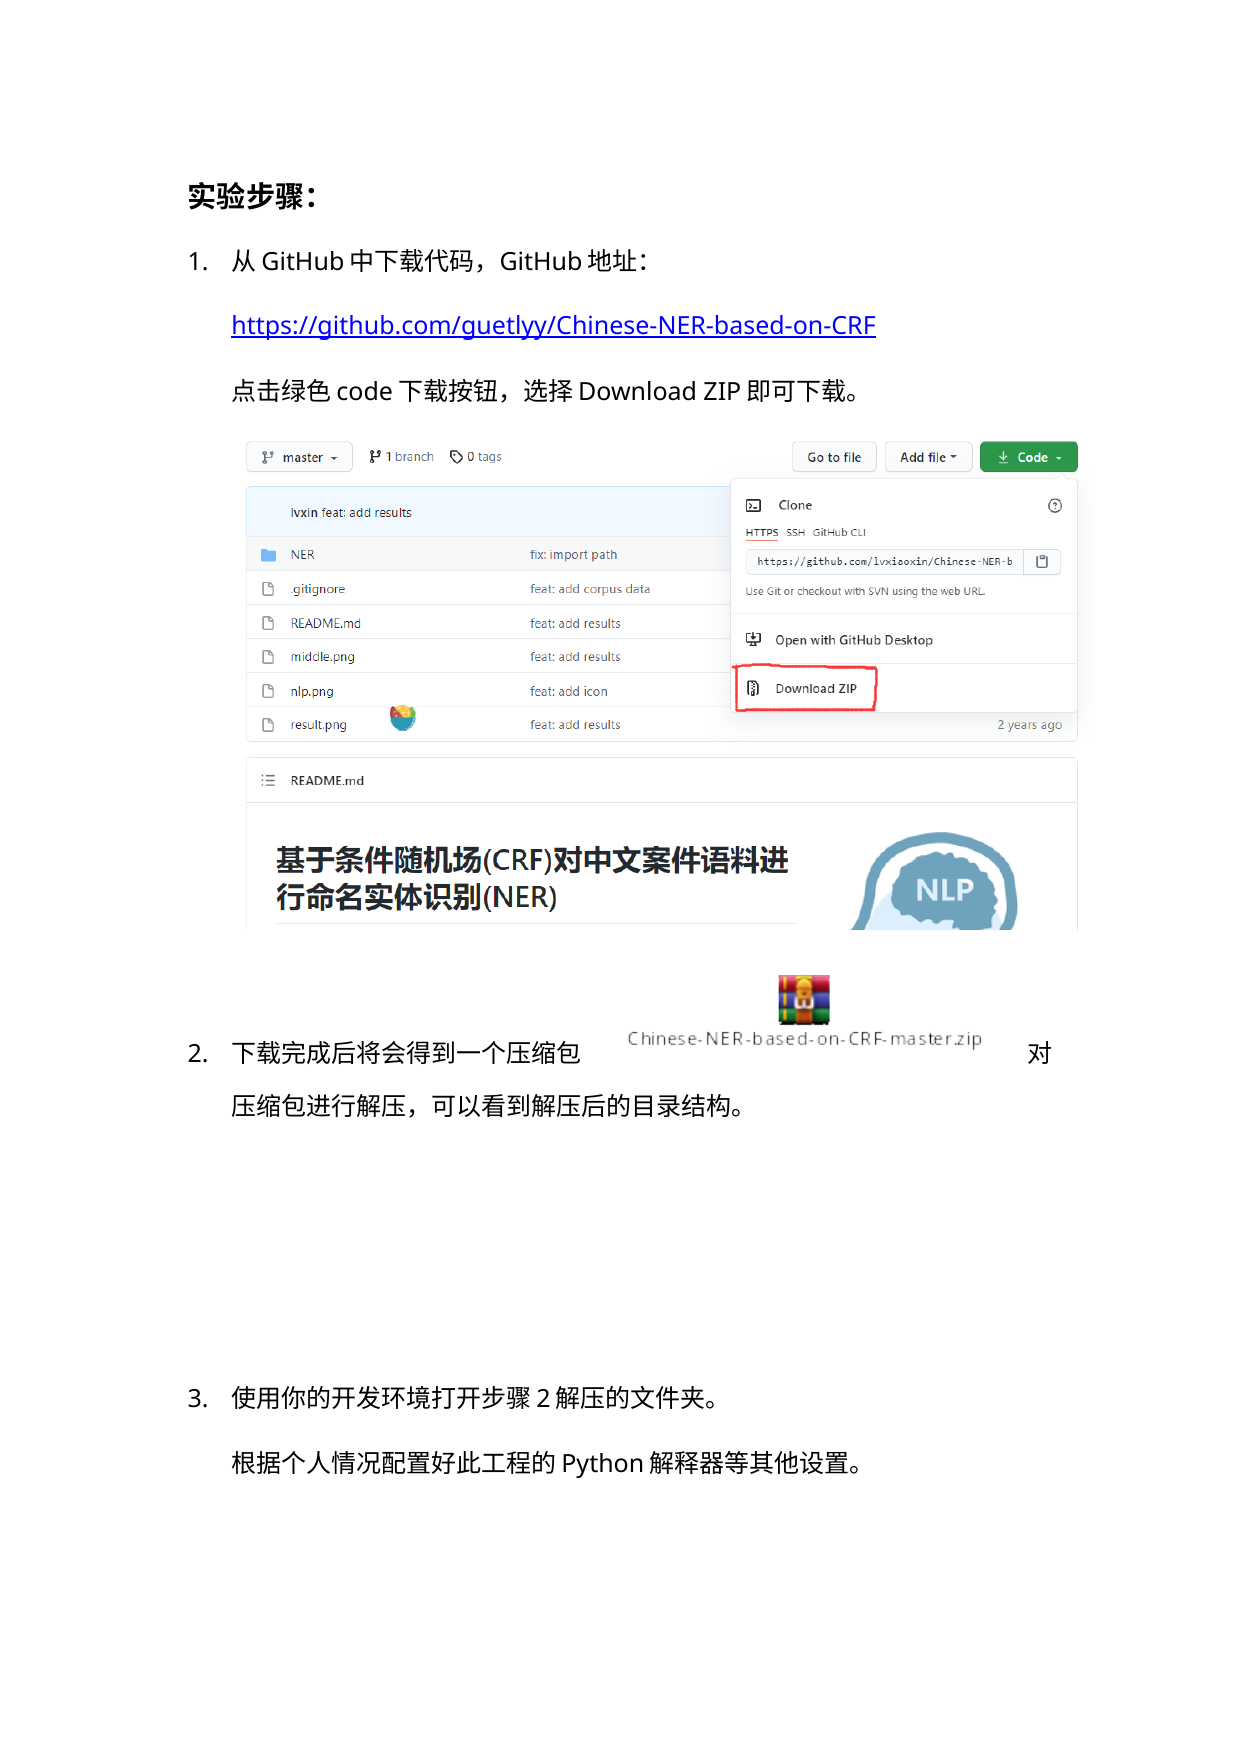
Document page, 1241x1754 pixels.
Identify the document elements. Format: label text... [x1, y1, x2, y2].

list https://github.com/guetlyy/Chinese-NER-based-on-CRF [231, 292, 1053, 357]
text 实验步骤： [187, 162, 1053, 227]
list 下载完成后将会得到一个压缩包对压缩包进行解压，可以看到解压后的目录结构。 [187, 974, 1053, 1137]
list 根据个人情况配置好此工程的Python解释器等其他设置。 [231, 1429, 1053, 1494]
list 从GitHub中下载代码，GitHub地址： [187, 227, 1053, 292]
list 使用你的开发环境打开步骤2解压的文件夹。 [187, 1364, 1053, 1429]
picture [231, 422, 1097, 930]
list 点击绿色code下载按钮，选择Download ZIP即可下载。 [231, 357, 1053, 422]
